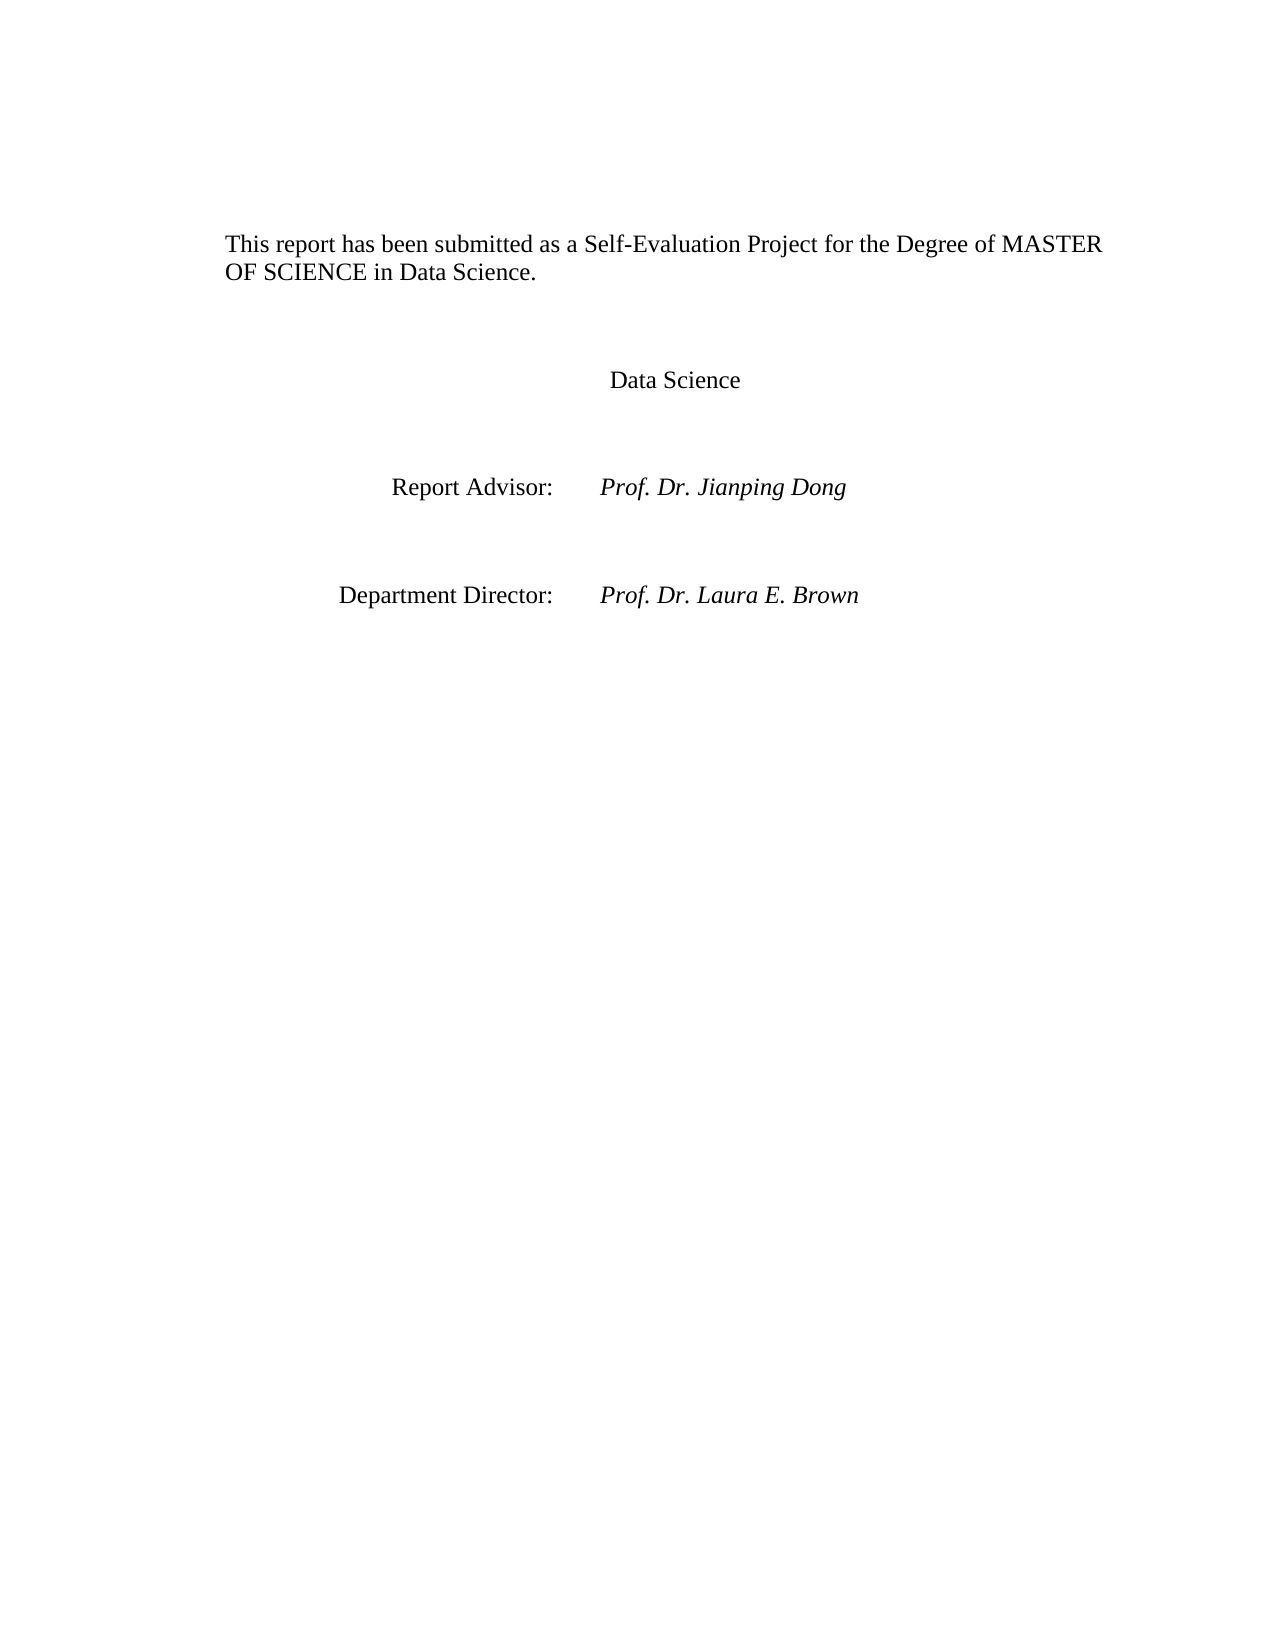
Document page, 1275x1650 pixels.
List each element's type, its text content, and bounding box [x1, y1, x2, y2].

text Report Advisor: Prof. Dr. Jianping Dong [225, 472, 1125, 501]
text This report has been submitted as a Self-Evaluation Project for the Degree of MASTER OF SCIENCE in Data Science. [225, 229, 1125, 286]
text Data Science [225, 365, 1125, 394]
text Department Director: Prof. Dr. Laura E. Brown [225, 580, 1125, 609]
